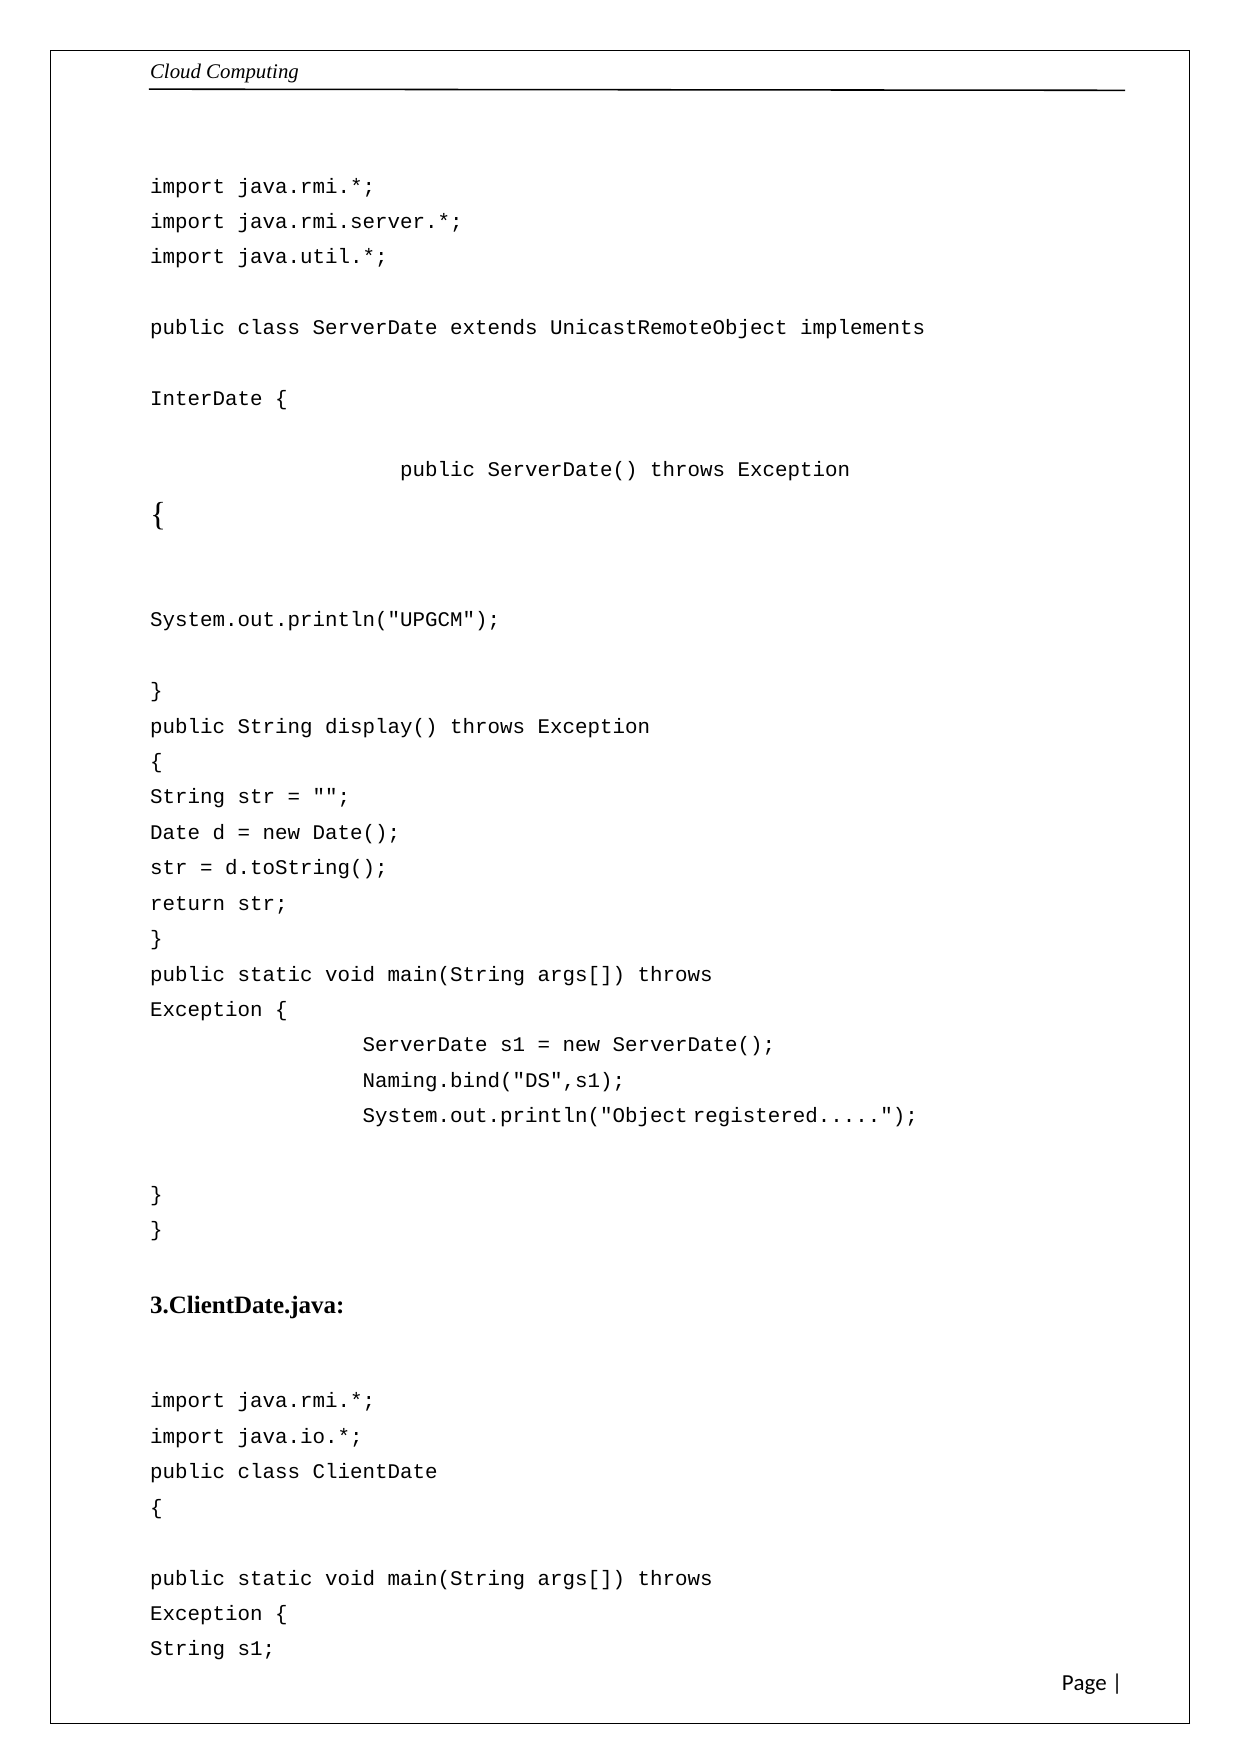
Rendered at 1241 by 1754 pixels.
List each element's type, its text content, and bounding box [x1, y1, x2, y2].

text Exception { [150, 1603, 1122, 1627]
text public static void main(String args[]) throws [150, 1568, 1122, 1591]
text Exception { [150, 999, 1122, 1023]
text public String display() throws Exception [150, 716, 1122, 739]
text { [150, 751, 1122, 775]
text String s1; [150, 1638, 1122, 1662]
text } [150, 928, 1122, 952]
text { [150, 494, 1122, 533]
text System.out.println("UPGCM"); [150, 609, 1122, 633]
text InterDate { [150, 388, 1122, 412]
text } [150, 680, 1122, 704]
text } [150, 1184, 1122, 1207]
text import java.rmi.*; [150, 1391, 1122, 1414]
text import java.util.*; [150, 246, 1122, 270]
text str = d.toString(); [150, 857, 1122, 881]
text Naming.bind("DS",s1); [150, 1070, 1122, 1093]
text import java.rmi.*; [150, 176, 1122, 199]
text Date d = new Date(); [150, 822, 1122, 846]
text System.out.println("Object registered....."); [150, 1105, 1122, 1129]
text public ServerDate() throws Exception [150, 459, 1122, 483]
text import java.rmi.server.*; [150, 211, 1122, 235]
text ServerDate s1 = new ServerDate(); [150, 1034, 1122, 1058]
text public class ClientDate [150, 1461, 1122, 1485]
text return str; [150, 893, 1122, 916]
text import java.io.*; [150, 1426, 1122, 1449]
text 3.ClientDate.java: [150, 1290, 1122, 1319]
text } [150, 1219, 1122, 1243]
text String str = ""; [150, 786, 1122, 810]
text public static void main(String args[]) throws [150, 963, 1122, 987]
text public class ServerDate extends UnicastRemoteObject implements [150, 317, 1122, 341]
text { [150, 1497, 1122, 1520]
